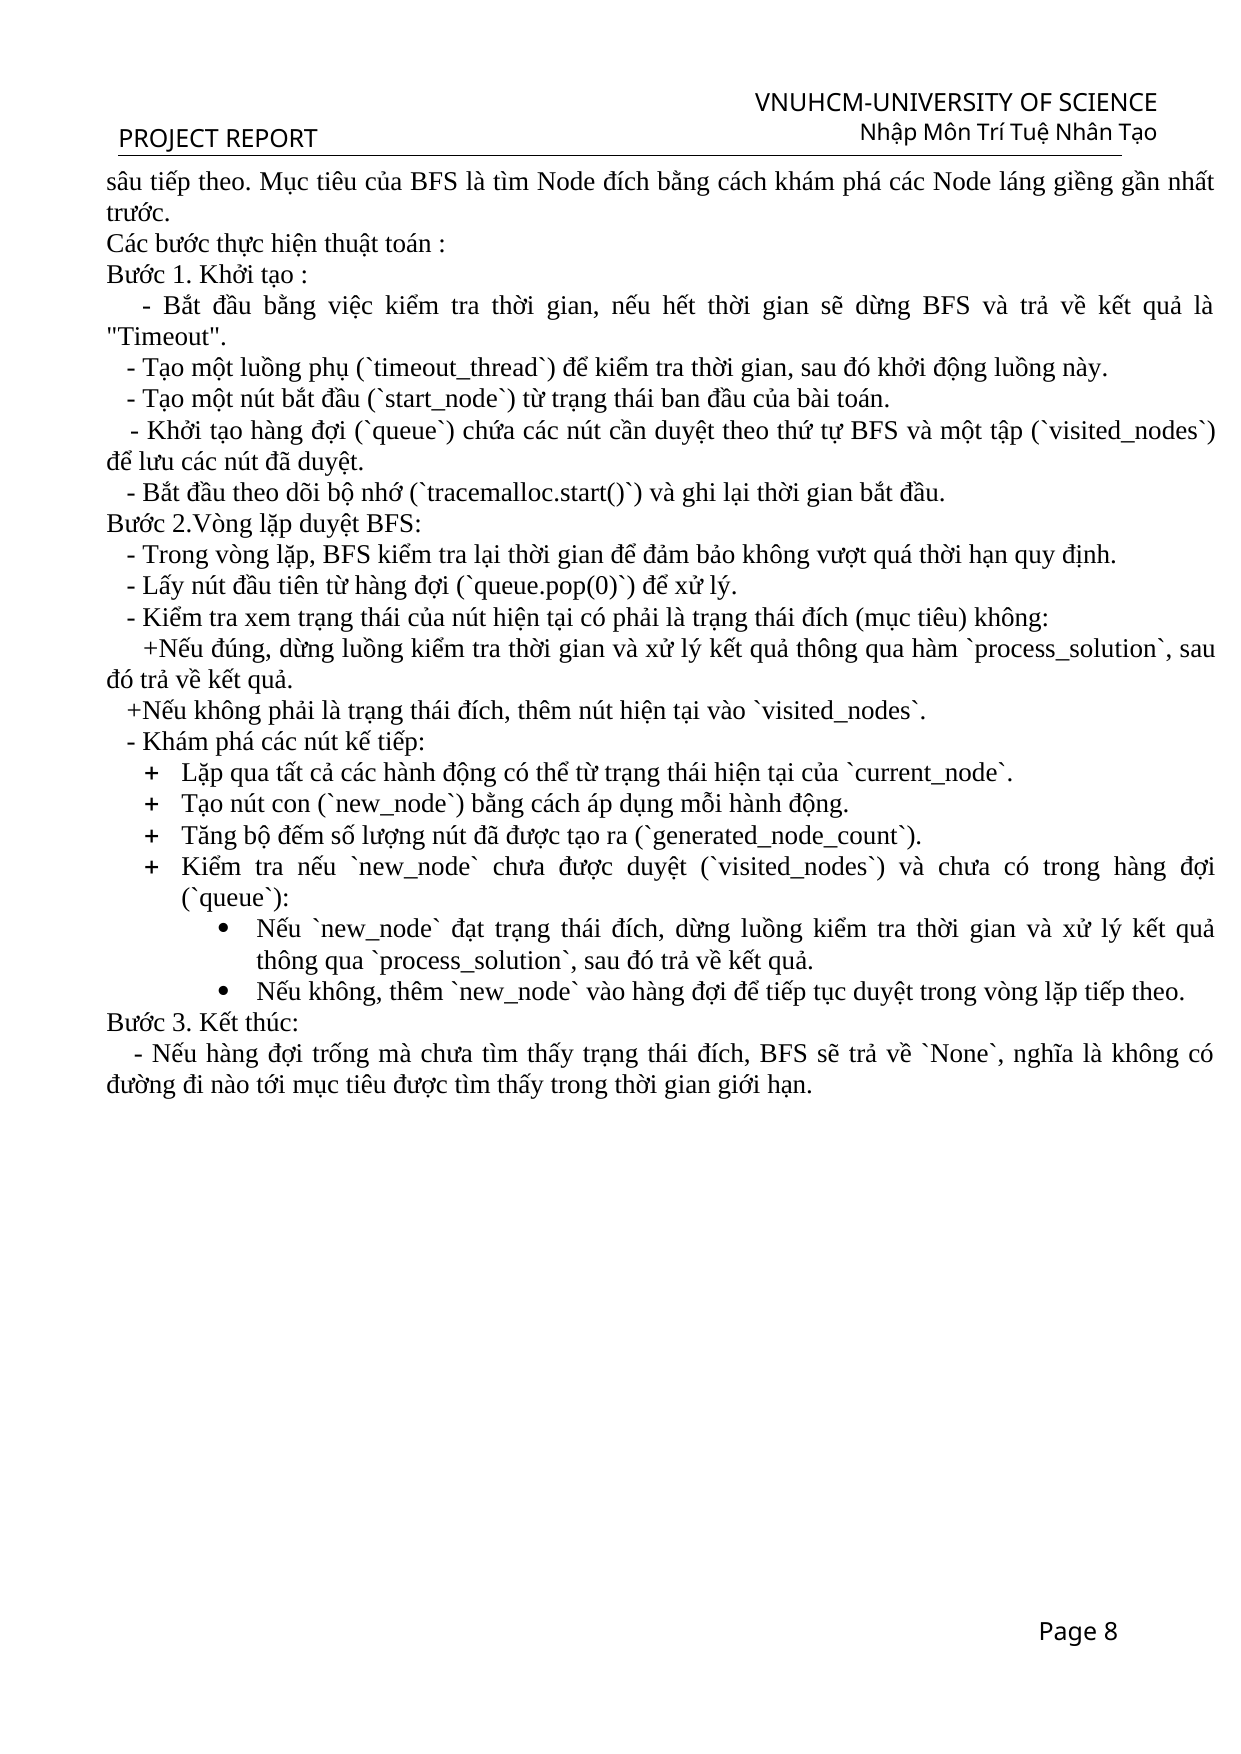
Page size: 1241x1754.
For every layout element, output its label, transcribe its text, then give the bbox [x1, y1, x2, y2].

list Tăng bộ đếm số lượng nút đã được tạo ra (`generated_node_count`). [144, 819, 1217, 850]
list Kiểm tra nếu `new_node` chưa được duyệt (`visited_nodes`) và chưa có trong hàng đợi (`queue`): [144, 850, 1217, 912]
text - Bắt đầu theo dõi bộ nhớ (`tracemalloc.start()`) và ghi lại thời gian bắt đầu. [106, 476, 1217, 507]
list Nếu không, thêm `new_node` vào hàng đợi để tiếp tục duyệt trong vòng lặp tiếp theo. [219, 975, 1217, 1006]
text - Khám phá các nút kế tiếp: [106, 725, 1217, 756]
text - Tạo một luồng phụ (`timeout_thread`) để kiểm tra thời gian, sau đó khởi động luồng này. [106, 351, 1217, 383]
text - Khởi tạo hàng đợi (`queue`) chứa các nút cần duyệt theo thứ tự BFS và một tập (`visited_nodes`) để lưu các nút đã duyệt. [106, 414, 1217, 476]
text +Nếu không phải là trạng thái đích, thêm nút hiện tại vào `visited_nodes`. [106, 694, 1217, 725]
text - Bắt đầu bằng việc kiểm tra thời gian, nếu hết thời gian sẽ dừng BFS và trả về kết quả là "Timeout". [106, 289, 1217, 351]
text - Kiểm tra xem trạng thái của nút hiện tại có phải là trạng thái đích (mục tiêu) không: [106, 601, 1217, 632]
text Các bước thực hiện thuật toán : [106, 227, 1217, 258]
list Nếu `new_node` đạt trạng thái đích, dừng luồng kiểm tra thời gian và xử lý kết quả thông qua `process_solution`, sau đó trả về kết quả. [219, 912, 1217, 975]
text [106, 164, 1217, 227]
text +Nếu đúng, dừng luồng kiểm tra thời gian và xử lý kết quả thông qua hàm `process_solution`, sau đó trả về kết quả. [106, 632, 1217, 694]
text - Tạo một nút bắt đầu (`start_node`) từ trạng thái ban đầu của bài toán. [106, 383, 1217, 414]
list Tạo nút con (`new_node`) bằng cách áp dụng mỗi hành động. [144, 788, 1217, 819]
text - Lấy nút đầu tiên từ hàng đợi (`queue.pop(0)`) để xử lý. [106, 569, 1217, 601]
text Bước 1. Khởi tạo : [106, 258, 1217, 289]
text Bước 2.Vòng lặp duyệt BFS: [106, 507, 1217, 538]
text - Nếu hàng đợi trống mà chưa tìm thấy trạng thái đích, BFS sẽ trả về `None`, nghĩa là không có đường đi nào tới mục tiêu được tìm thấy trong thời gian giới hạn. [106, 1037, 1217, 1099]
list Lặp qua tất cả các hành động có thể từ trạng thái hiện tại của `current_node`. [144, 756, 1217, 788]
text Bước 3. Kết thúc: [106, 1006, 1217, 1037]
text - Trong vòng lặp, BFS kiểm tra lại thời gian để đảm bảo không vượt quá thời hạn quy định. [106, 538, 1217, 569]
